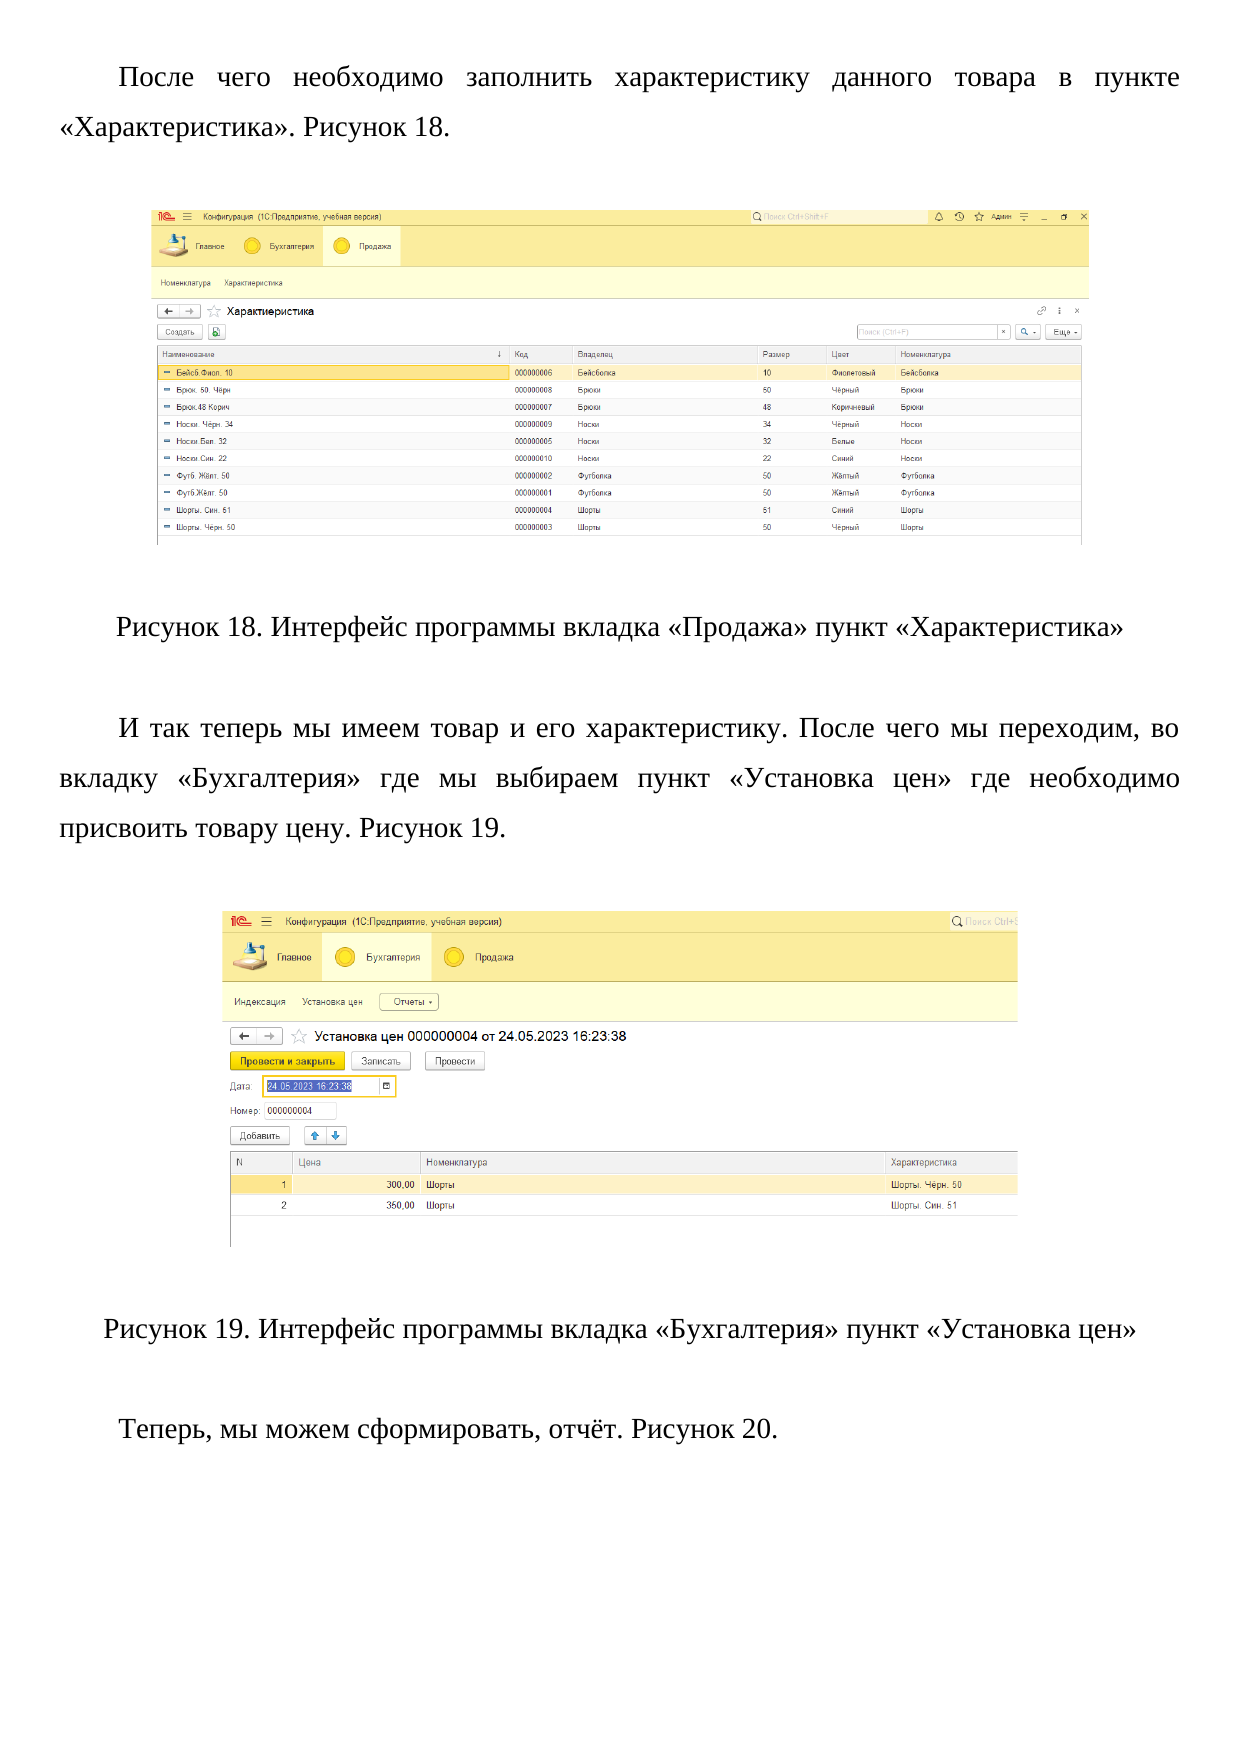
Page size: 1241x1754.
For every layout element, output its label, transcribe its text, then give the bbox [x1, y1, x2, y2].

picture [222, 911, 1018, 1247]
picture [151, 210, 1089, 545]
text Рисунок 18. Интерфейс программы вкладка «Продажа» пункт «Характеристика» [59, 609, 1181, 643]
text И так теперь мы имеем товар и его характеристику. После чего мы переходим, во вкладку «Бухгалтерия» где мы выбираем пункт «Установка цен» где необходимо присвоить товару цену. Рисунок 19. [59, 710, 1181, 844]
text Рисунок 19. Интерфейс программы вкладка «Бухгалтерия» пункт «Установка цен» [59, 1311, 1181, 1344]
text После чего необходимо заполнить характеристику данного товара в пункте «Характеристика». Рисунок 18. [59, 59, 1181, 143]
text Теперь, мы можем сформировать, отчёт. Рисунок 20. [59, 1412, 1181, 1445]
